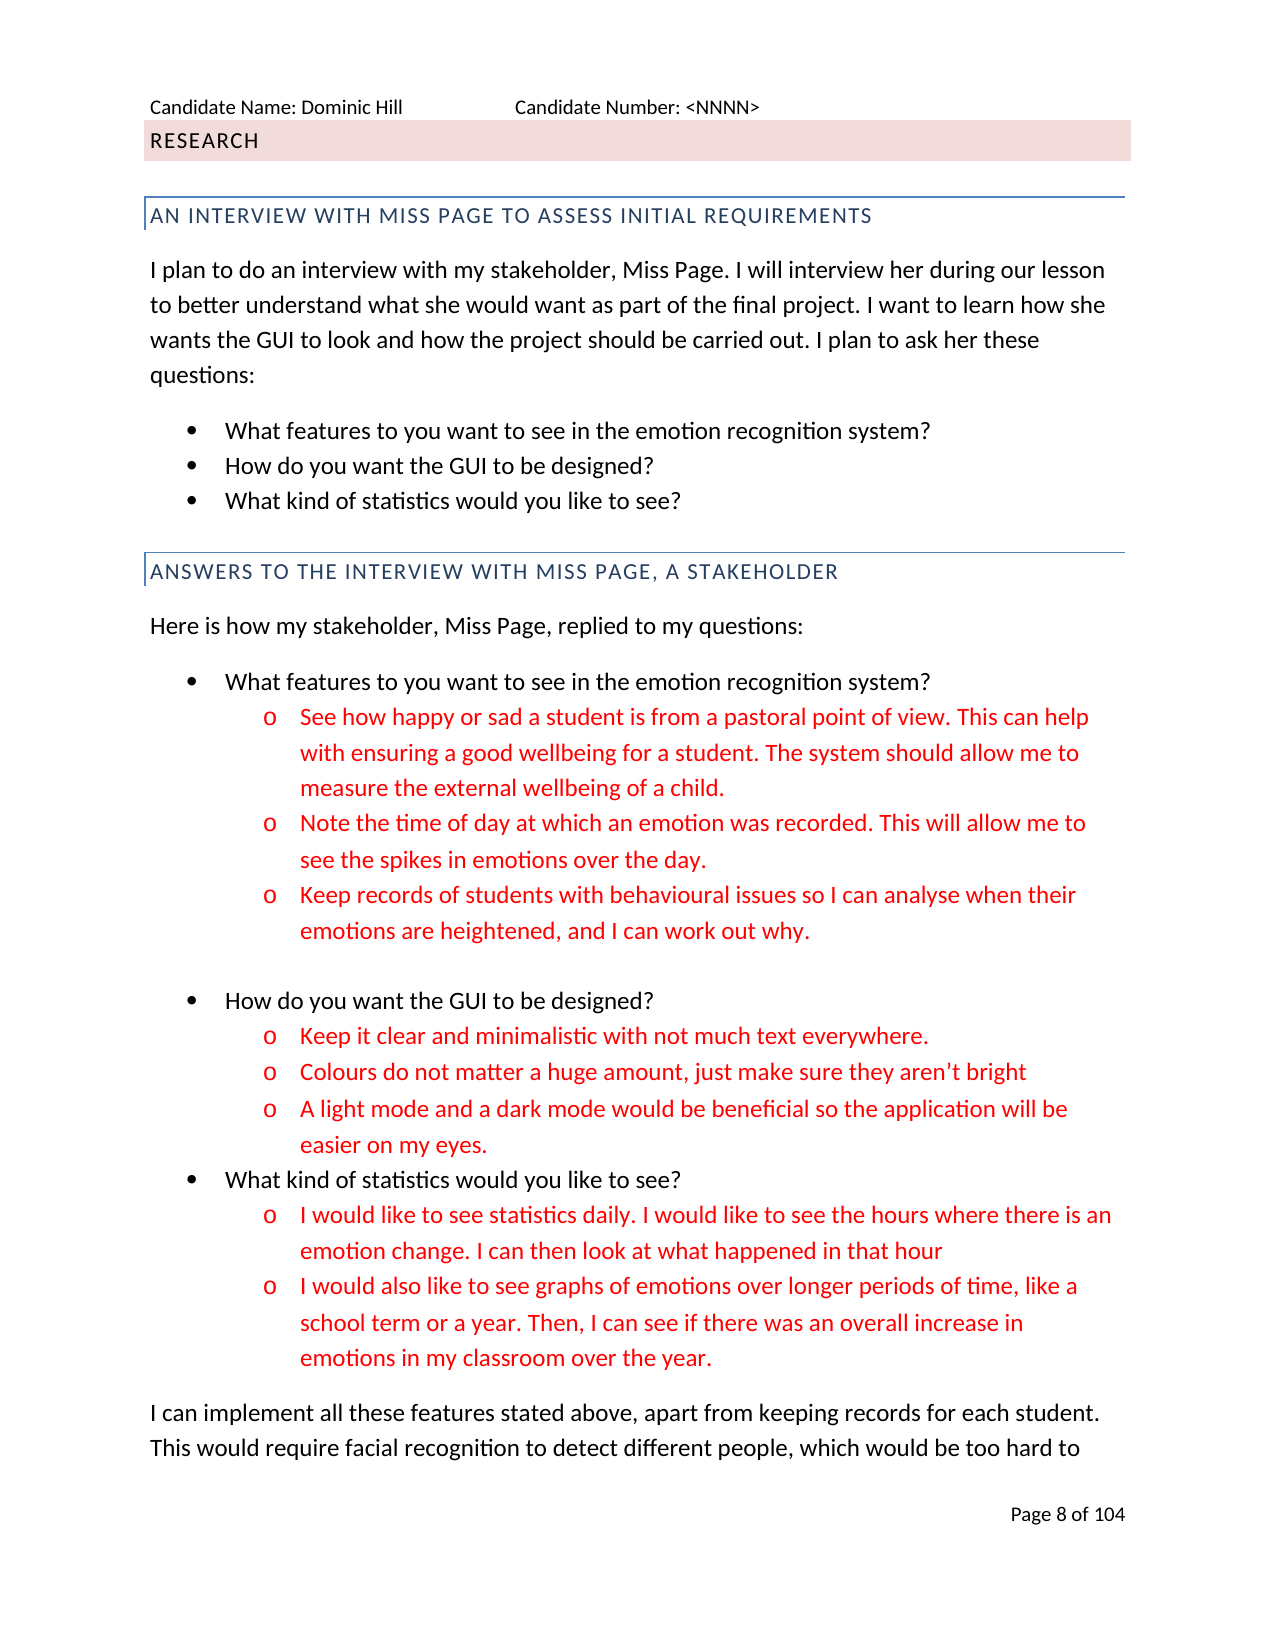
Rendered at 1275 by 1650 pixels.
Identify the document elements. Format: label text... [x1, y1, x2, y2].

list How do you want the GUI to be designed? [187, 985, 1125, 1016]
list What features to you want to see in the emotion recognition system? [187, 666, 1125, 697]
list Keep records of students with behavioural issues so I can analyse when their emotions are heightened, and I can work out why. [262, 879, 1125, 946]
list What kind of statistics would you like to see? [187, 1164, 1125, 1195]
subtitle An interview with Miss page to assess initial requirements [146, 198, 1125, 230]
list Keep it clear and minimalistic with not much text everywhere. [262, 1020, 1125, 1052]
list A light mode and a dark mode would be beneficial so the application will be easier on my eyes. [262, 1093, 1125, 1160]
list Colours do not matter a huge amount, just make sure they aren’t bright [262, 1057, 1125, 1088]
text Here is how my stakeholder, Miss Page, replied to my questions: [150, 611, 1125, 641]
list What kind of statistics would you like to see? [187, 486, 1125, 516]
text I plan to do an interview with my stakeholder, Miss Page. I will interview her during our lesson to better understand what she would want as part of the final project. I want to learn how she wants the GUI to look and how the project should be carried out. I plan to ask her these questions: [150, 255, 1125, 390]
list See how happy or sad a student is from a pastoral point of view. This can help with ensuring a good wellbeing for a student. The system should allow me to measure the external wellbeing of a child. [262, 701, 1125, 803]
subtitle Answers to the interview with miss page, a stakeholder [146, 553, 1125, 586]
list I would like to see statistics daily. I would like to see the hours where there is an emotion change. I can then look at what happened in that hour [262, 1199, 1125, 1266]
list How do you want the GUI to be designed? [187, 451, 1125, 481]
list I would also like to see graphs of emotions over longer periods of time, like a school term or a year. Then, I can see if there was an overall increase in emotions in my classroom over the year. [262, 1271, 1125, 1372]
subtitle Research [150, 126, 1125, 154]
list What features to you want to see in the emotion recognition system? [187, 416, 1125, 446]
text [150, 1398, 1125, 1463]
list Note the time of day at which an emotion was recorded. This will allow me to see the spikes in emotions over the day. [262, 808, 1125, 874]
